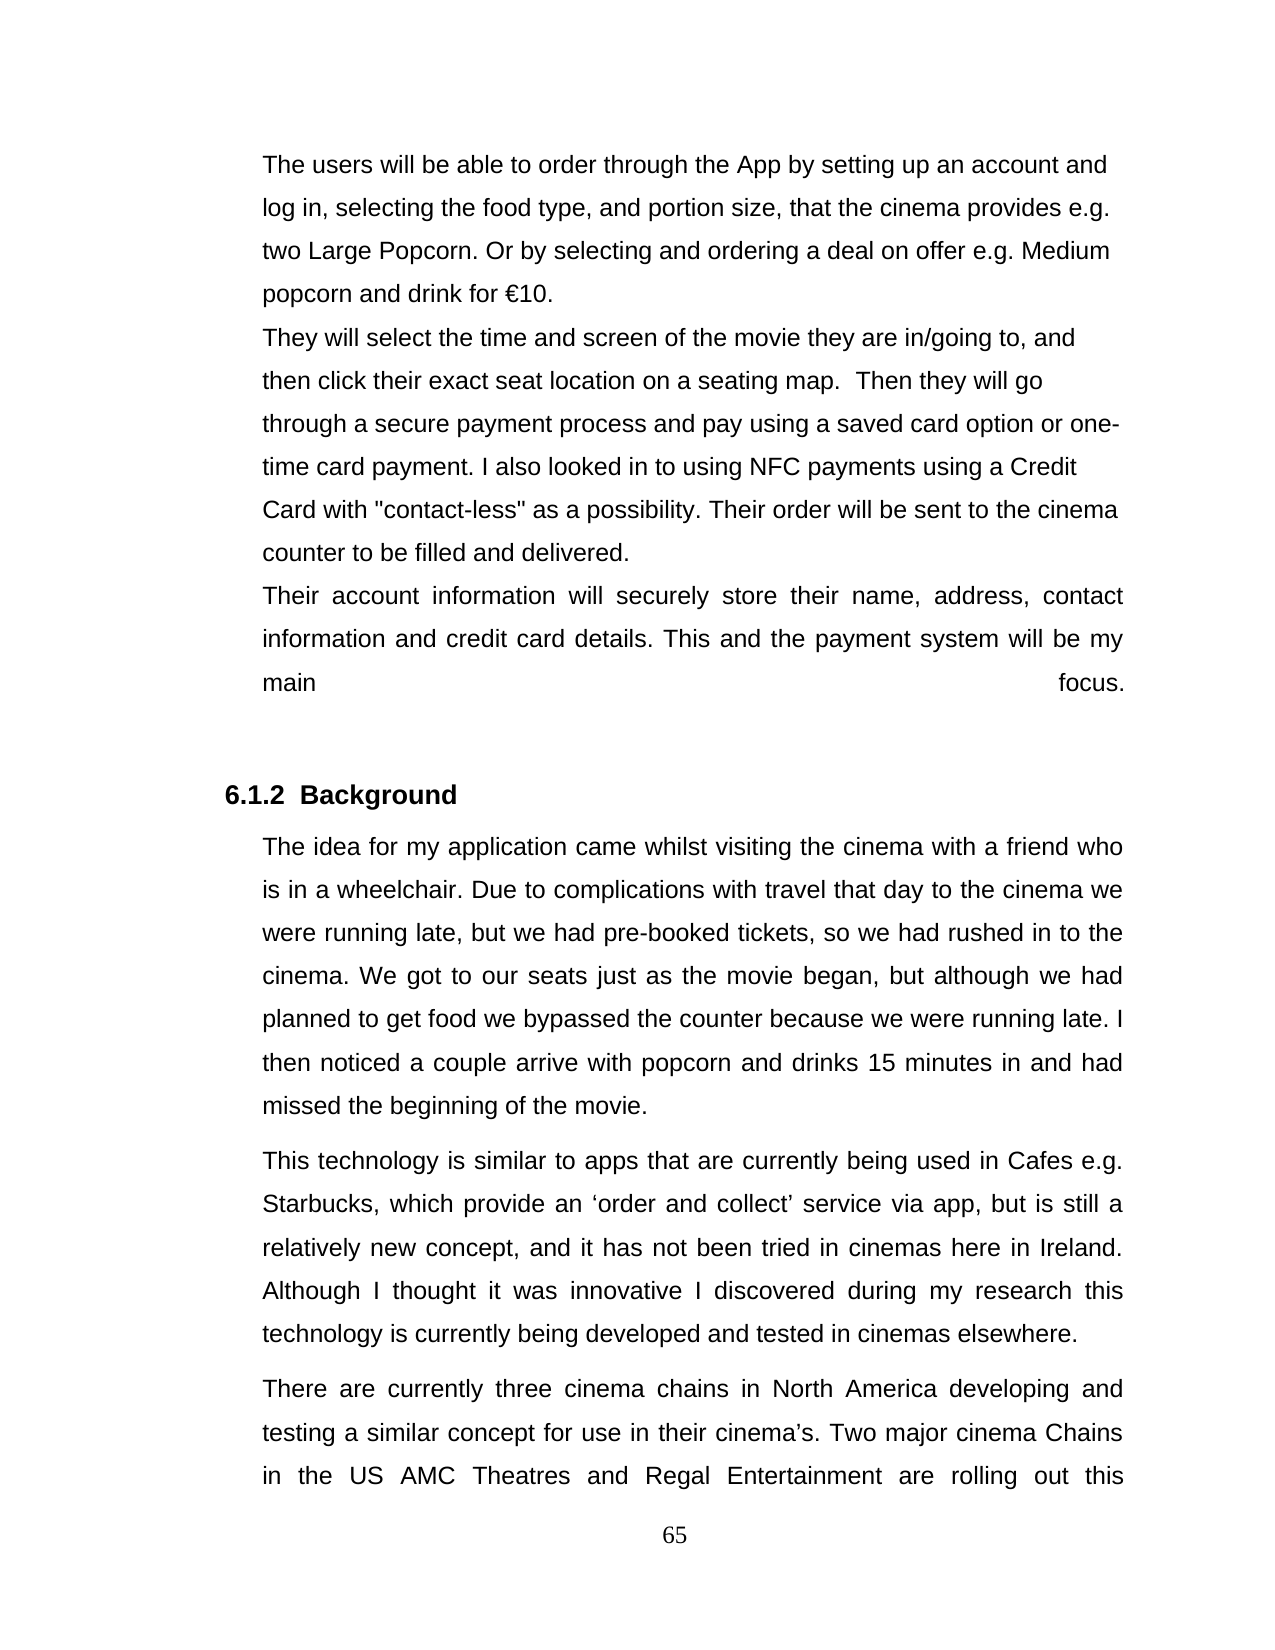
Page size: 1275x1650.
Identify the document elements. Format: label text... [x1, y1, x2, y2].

subtitle Background [224, 779, 1125, 810]
text Their account information will securely store their name, address, contact information and credit card details. This and the payment system will be my main focus. [262, 581, 1125, 739]
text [262, 1374, 1125, 1489]
text The idea for my application came whilst visiting the cinema with a friend who is in a wheelchair. Due to complications with travel that day to the cinema we were running late, but we had pre-booked tickets, so we had rushed in to the cinema. We got to our seats just as the movie began, but although we had planned to get food we bypassed the counter because we were running late. I then noticed a couple arrive with popcorn and drinks 15 minutes in and had missed the beginning of the movie. [262, 832, 1125, 1119]
text This technology is similar to apps that are currently being used in Cafes e.g. Starbucks, which provide an ‘order and collect’ service via app, but is still a relatively new concept, and it has not been tried in cinemas here in Ireland. Although I thought it was innovative I discovered during my research this technology is currently being developed and tested in cinemas elsewhere. [262, 1146, 1125, 1347]
text The users will be able to order through the App by setting up an account and log in, selecting the food type, and portion size, that the cinema provides e.g. two Large Popcorn. Or by selecting and ordering a deal on offer e.g. Medium popcorn and drink for €10. They will select the time and screen of the movie they are in/going to, and then click their exact seat location on a seating map. Then they will go through a secure payment process and pay using a saved card option or one-time card payment. I also looked in to using NFC payments using a Credit Card with "contact-less" as a possibility. Their order will be sent to the cinema counter to be filled and delivered. [262, 150, 1125, 567]
